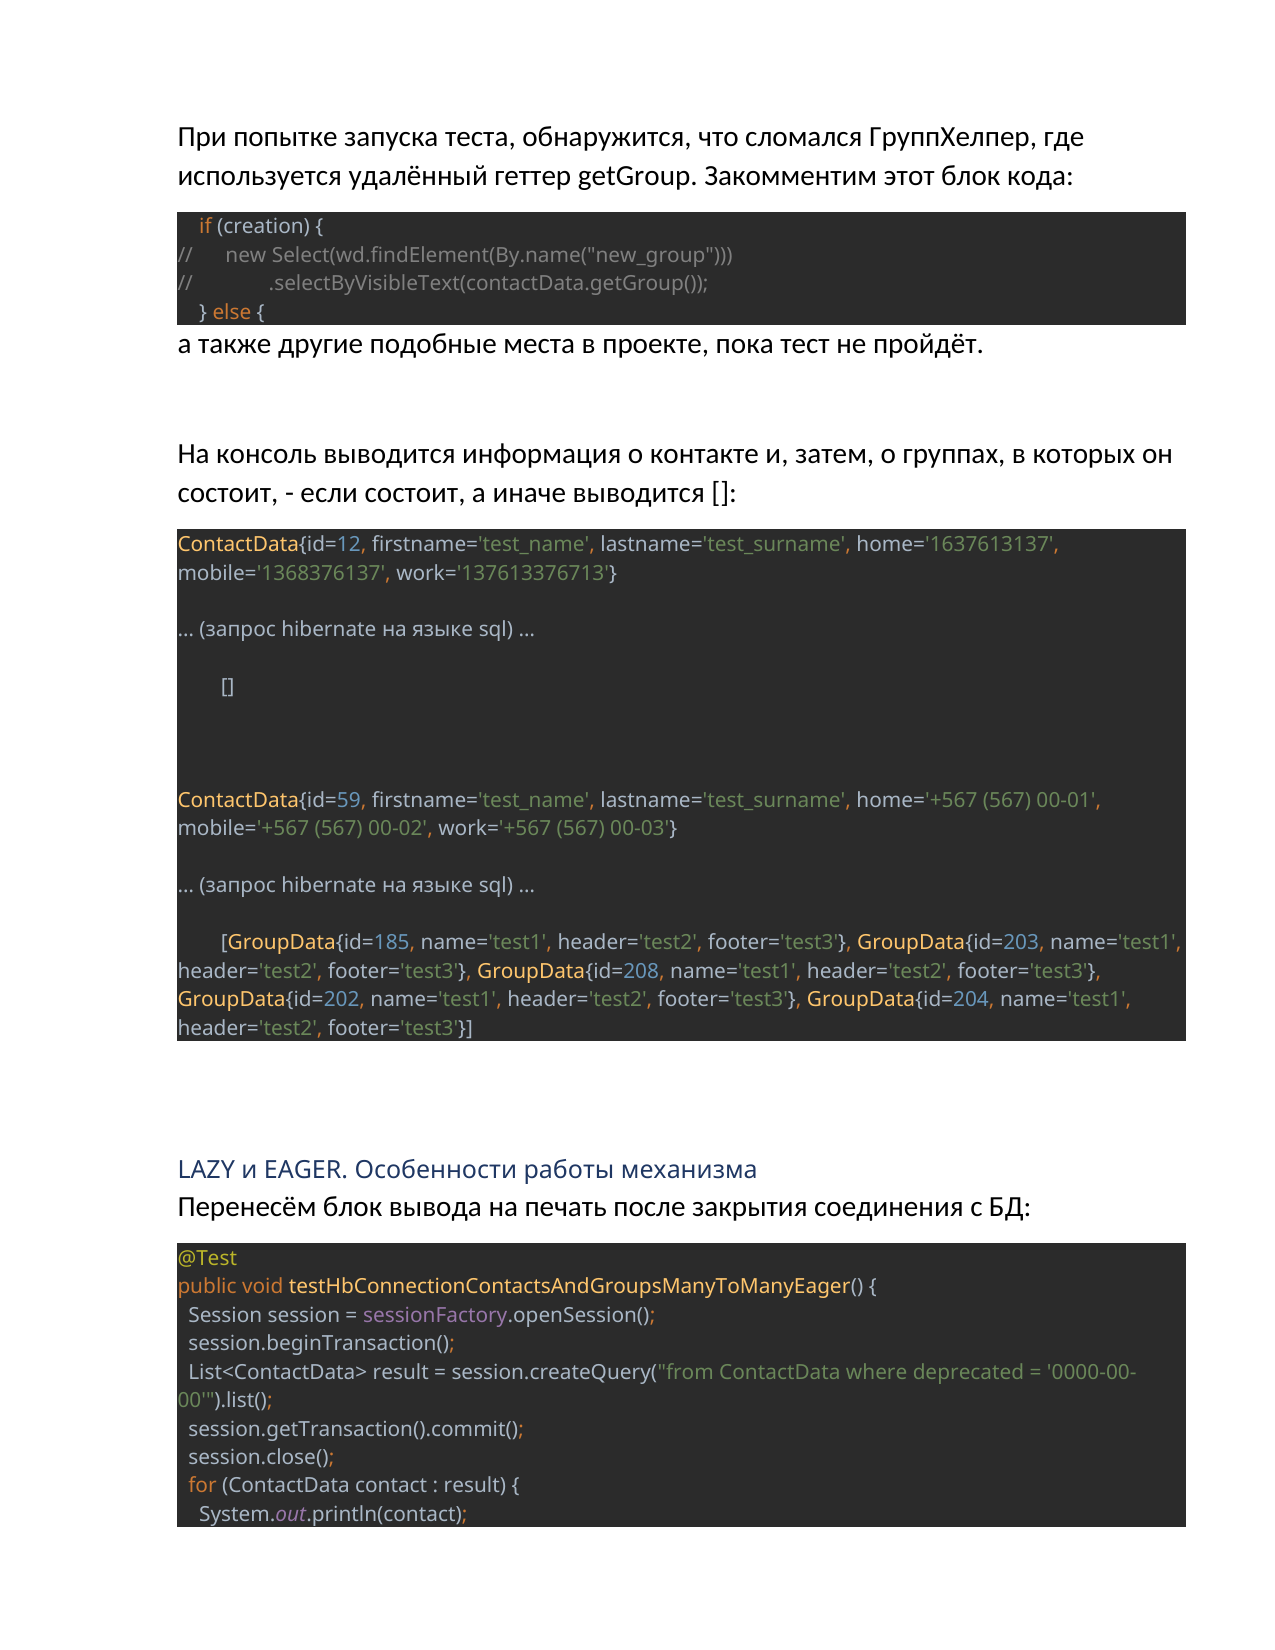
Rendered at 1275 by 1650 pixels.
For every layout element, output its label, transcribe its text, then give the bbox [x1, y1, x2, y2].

text if (creation) { // new Select(wd.findElement(By.name("new_group"))) // .selectByVisibleText(contactData.getGroup()); } else { [177, 212, 1186, 325]
text ContactData{id=12, firstname='test_name', lastname='test_surname', home='1637613137', mobile='1368376137', work='137613376713'} [177, 529, 1186, 586]
subtitle LAZY и EAGER. Особенности работы механизма [177, 1151, 1186, 1185]
text [GroupData{id=185, name='test1', header='test2', footer='test3'}, GroupData{id=203, name='test1', header='test2', footer='test3'}, GroupData{id=208, name='test1', header='test2', footer='test3'}, GroupData{id=202, name='test1', header='test2', footer='test3'}, GroupData{id=204, name='test1', header='test2', footer='test3'}] [177, 899, 1186, 1041]
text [177, 1243, 1186, 1527]
text ContactData{id=59, firstname='test_name', lastname='test_surname', home='+567 (567) 00-01', mobile='+567 (567) 00-02', work='+567 (567) 00-03'} [177, 757, 1186, 842]
text При попытке запуска теста, обнаружится, что сломался ГруппХелпер, где используется удалённый геттер getGroup. Закомментим этот блок кода: [177, 118, 1186, 192]
text Перенесём блок вывода на печать после закрытия соединения с БД: [177, 1188, 1186, 1224]
text … (запрос hibernate на языке sql) … [177, 842, 1186, 899]
text … (запрос hibernate на языке sql) … [177, 586, 1186, 643]
text а также другие подобные места в проекте, пока тест не пройдёт. [177, 325, 1186, 361]
text [] [177, 643, 1186, 700]
text На консоль выводится информация о контакте и, затем, о группах, в которых он состоит, - если состоит, а иначе выводится []: [177, 436, 1186, 510]
